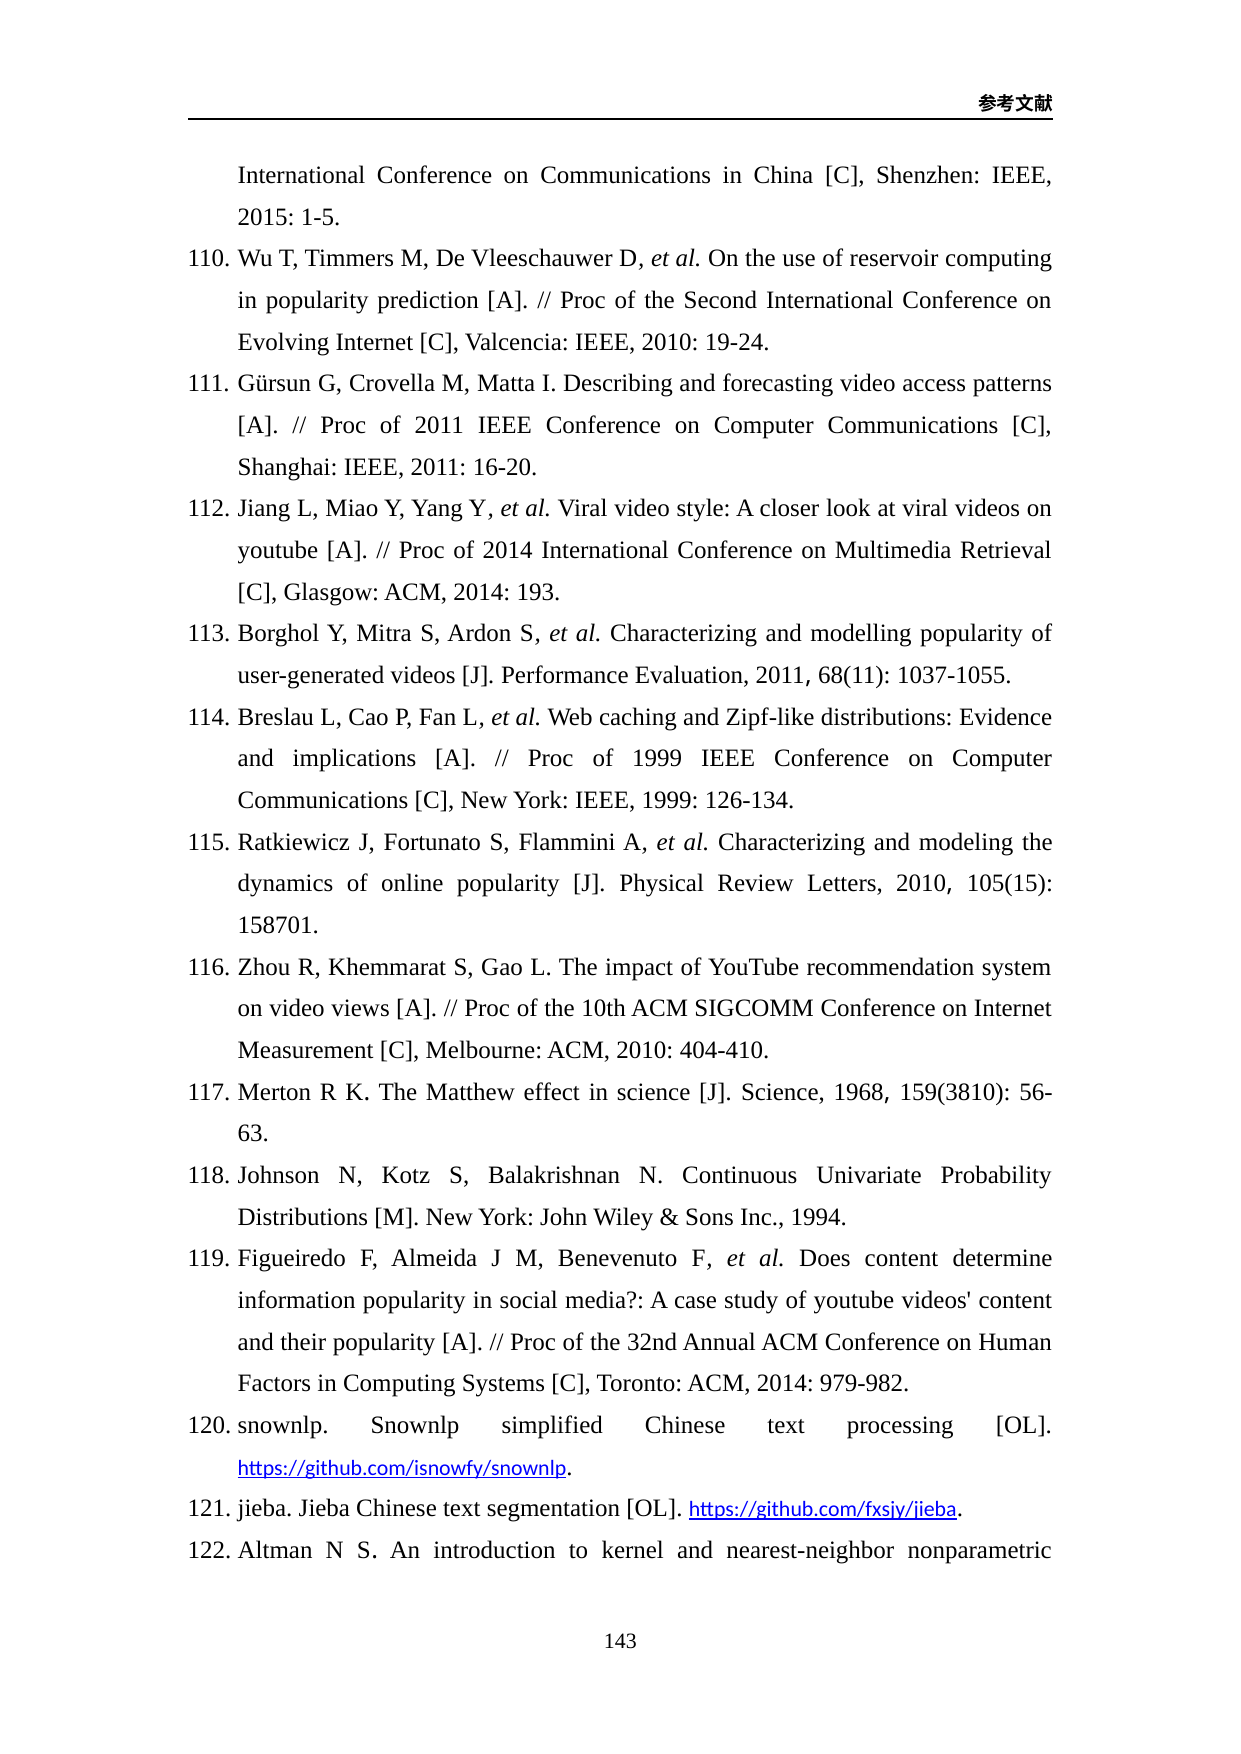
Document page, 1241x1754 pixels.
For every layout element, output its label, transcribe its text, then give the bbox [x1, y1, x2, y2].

text 119. Figueiredo F, Almeida J M, Benevenuto F, et al. Does content determine information popularity in social media?: A case study of youtube videos' content and their popularity [A]. // Proc of the 32nd Annual ACM Conference on Human Factors in Computing Systems [C], Toronto: ACM, 2014: 979-982. [187, 1233, 1053, 1400]
text 116. Zhou R, Khemmarat S, Gao L. The impact of YouTube recommendation system on video views [A]. // Proc of the 10th ACM SIGCOMM Conference on Internet Measurement [C], Melbourne: ACM, 2010: 404-410. [187, 942, 1053, 1067]
text 121. jieba. Jieba Chinese text segmentation [OL]. https://github.com/fxsjy/jieba. [187, 1483, 1053, 1525]
text 114. Breslau L, Cao P, Fan L, et al. Web caching and Zipf-like distributions: Evidence and implications [A]. // Proc of 1999 IEEE Conference on Computer Communications [C], New York: IEEE, 1999: 126-134. [187, 692, 1053, 817]
text 111. Gürsun G, Crovella M, Matta I. Describing and forecasting video access patterns [A]. // Proc of 2011 IEEE Conference on Computer Communications [C], Shanghai: IEEE, 2011: 16-20. [187, 358, 1053, 483]
text 118. Johnson N, Kotz S, Balakrishnan N. Continuous Univariate Probability Distributions [M]. New York: John Wiley & Sons Inc., 1994. [187, 1150, 1053, 1233]
text 110. Wu T, Timmers M, De Vleeschauwer D, et al. On the use of reservoir computing in popularity prediction [A]. // Proc of the Second International Conference on Evolving Internet [C], Valcencia: IEEE, 2010: 19-24. [187, 233, 1053, 358]
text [187, 150, 1053, 233]
text 115. Ratkiewicz J, Fortunato S, Flammini A, et al. Characterizing and modeling the dynamics of online popularity [J]. Physical Review Letters, 2010, 105(15): 158701. [187, 817, 1053, 942]
text 117. Merton R K. The Matthew effect in science [J]. Science, 1968, 159(3810): 56-63. [187, 1067, 1053, 1150]
text 113. Borghol Y, Mitra S, Ardon S, et al. Characterizing and modelling popularity of user-generated videos [J]. Performance Evaluation, 2011, 68(11): 1037-1055. [187, 608, 1053, 692]
text 112. Jiang L, Miao Y, Yang Y, et al. Viral video style: A closer look at viral videos on youtube [A]. // Proc of 2014 International Conference on Multimedia Retrieval [C], Glasgow: ACM, 2014: 193. [187, 483, 1053, 608]
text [187, 1525, 1053, 1567]
text 120. snownlp. Snownlp simplified Chinese text processing [OL]. https://github.com/isnowfy/snownlp. [187, 1400, 1053, 1483]
